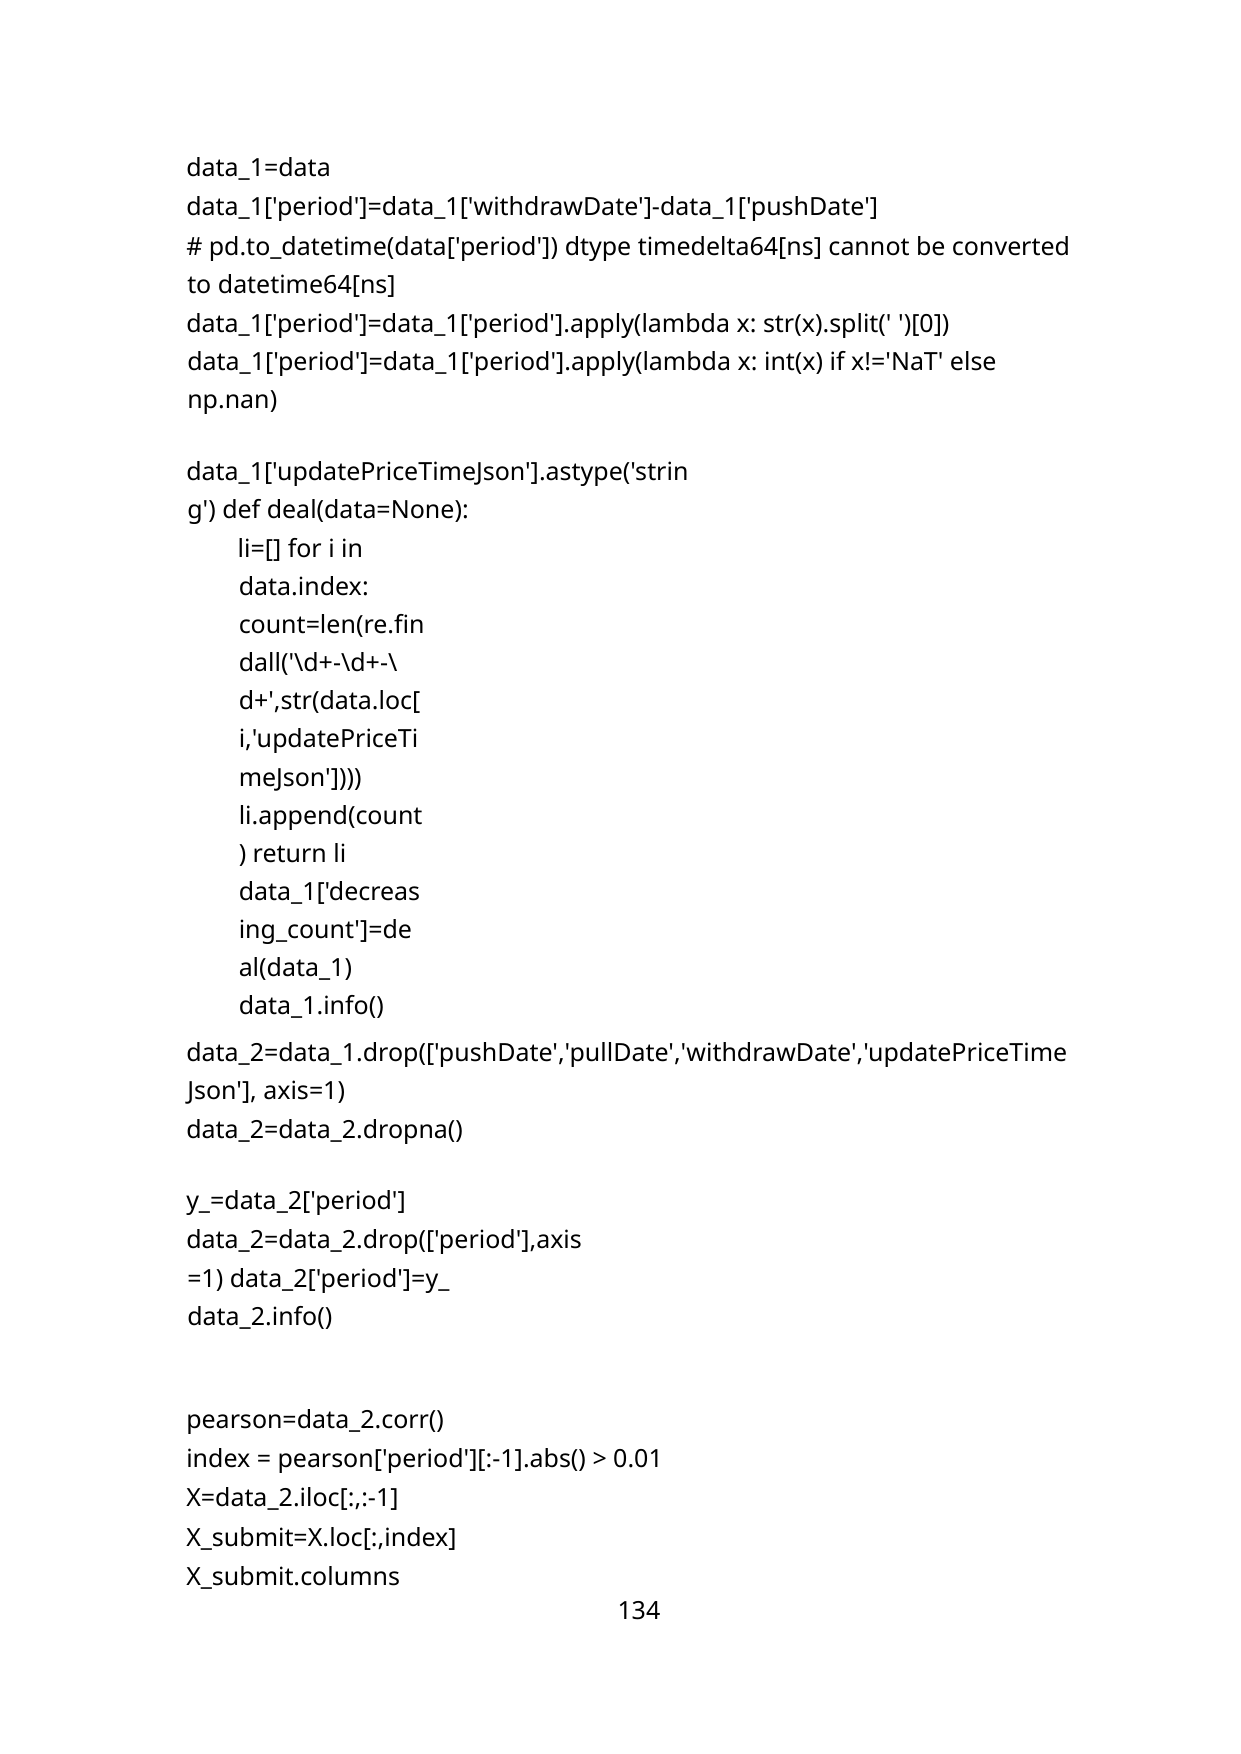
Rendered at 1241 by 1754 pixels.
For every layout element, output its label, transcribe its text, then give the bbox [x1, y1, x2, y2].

text data_1['period']=data_1['withdrawDate']-data_1['pushDate'] [186, 189, 1071, 223]
text X_submit.columns [186, 1558, 1071, 1592]
text X_submit=X.loc[:,index] [186, 1519, 1071, 1553]
text y_=data_2['period'] [186, 1183, 1071, 1217]
text data_1=data [186, 150, 1071, 184]
text data_1['updatePriceTimeJson'].astype('string') def deal(data=None): [186, 453, 703, 525]
text data_2=data_2.drop(['period'],axis=1) data_2['period']=y_ data_2.info() [186, 1222, 588, 1332]
text li=[] for i in data.index: count=len(re.findall('\d+-\d+-\d+',str(data.loc[i,'updatePriceTimeJson']))) li.append(count) return li data_1['decreasing_count']=deal(data_1) data_1.info() [237, 530, 426, 1022]
text data_2=data_2.dropna() [186, 1112, 1071, 1146]
text pearson=data_2.corr() [186, 1402, 1071, 1436]
text # pd.to_datetime(data['period']) dtype timedelta64[ns] cannot be converted to datetime64[ns] [186, 228, 1071, 300]
text index = pearson['period'][:-1].abs() > 0.01 [186, 1441, 1071, 1475]
text X=data_2.iloc[:,:-1] [186, 1480, 1071, 1514]
text data_1['period']=data_1['period'].apply(lambda x: str(x).split(' ')[0]) data_1['period']=data_1['period'].apply(lambda x: int(x) if x!='NaT' else np.nan) [186, 305, 1071, 416]
text data_2=data_1.drop(['pushDate','pullDate','withdrawDate','updatePriceTimeJson'], axis=1) [186, 1034, 1071, 1107]
